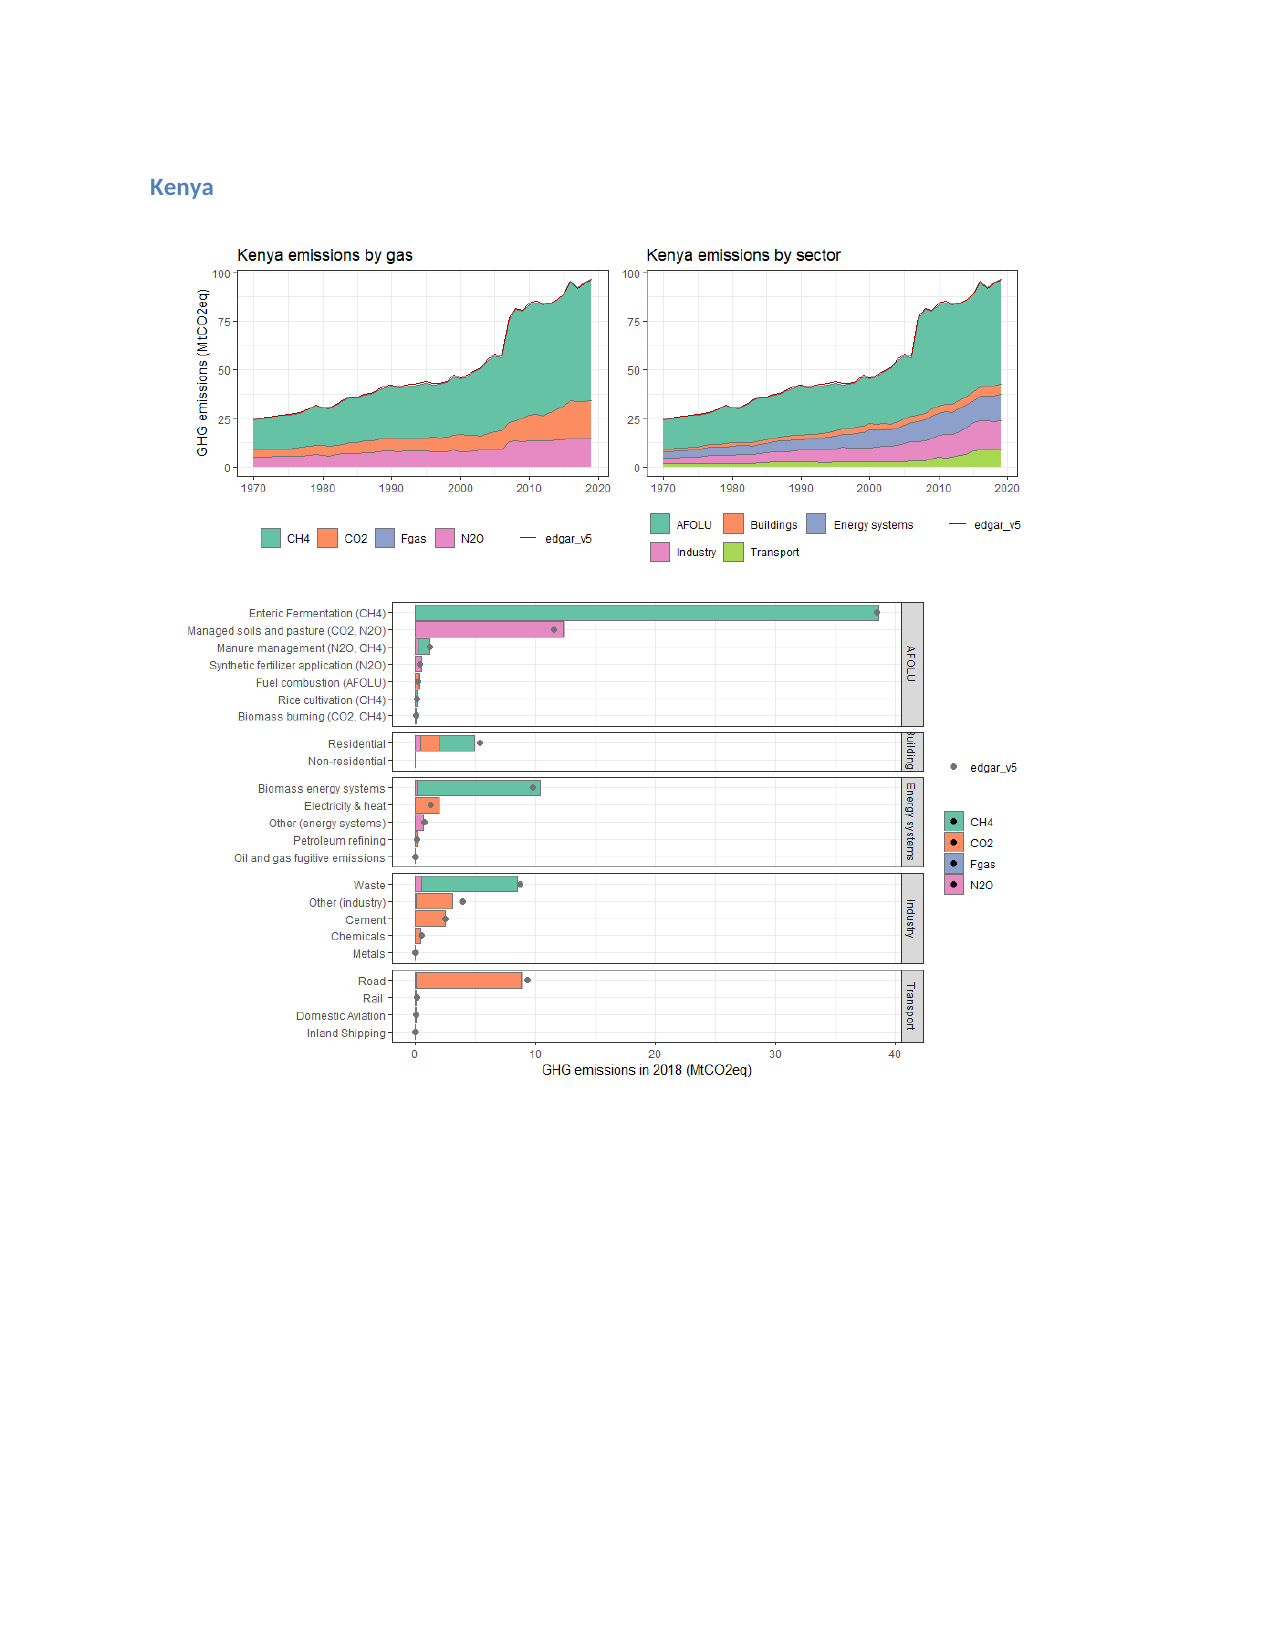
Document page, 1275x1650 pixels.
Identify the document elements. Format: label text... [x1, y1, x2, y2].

subtitle Kenya [150, 171, 1125, 201]
picture [168, 220, 1044, 1096]
